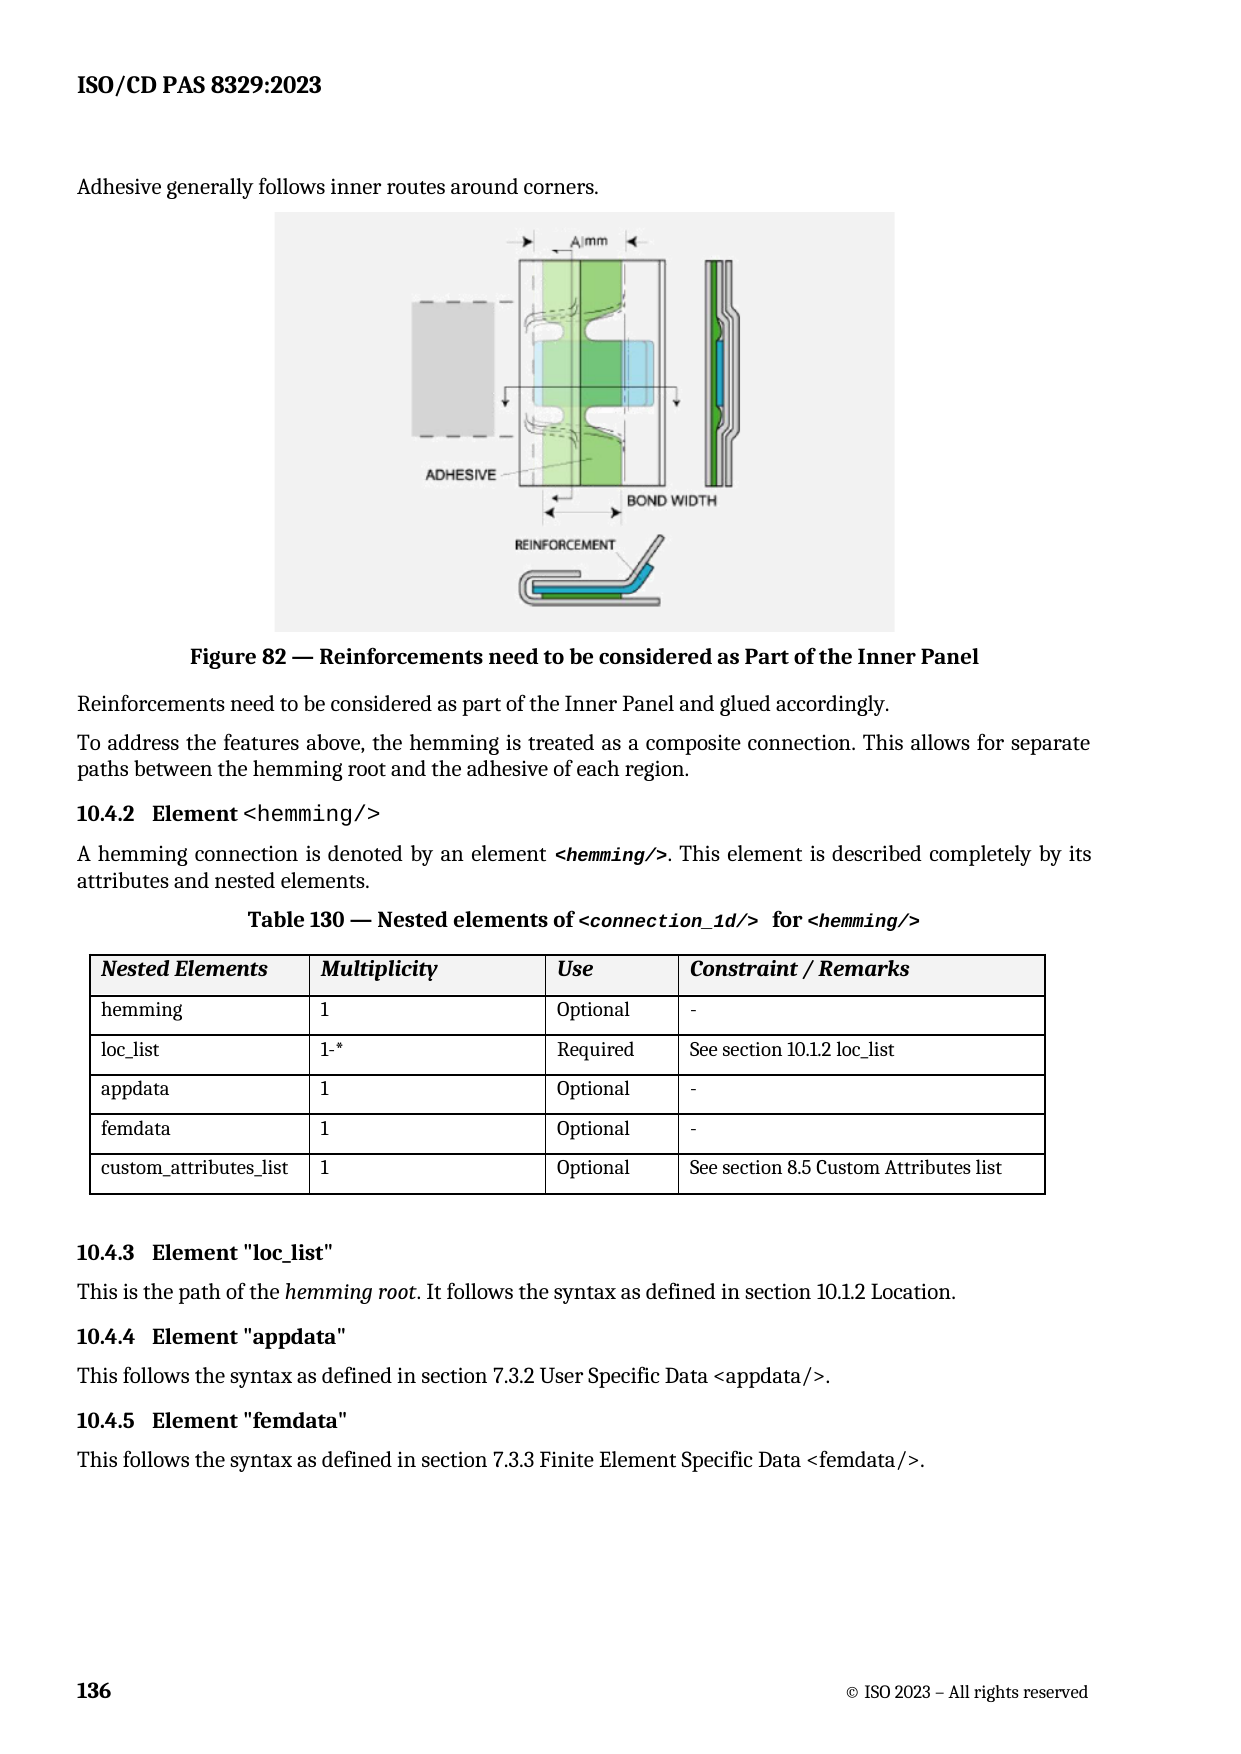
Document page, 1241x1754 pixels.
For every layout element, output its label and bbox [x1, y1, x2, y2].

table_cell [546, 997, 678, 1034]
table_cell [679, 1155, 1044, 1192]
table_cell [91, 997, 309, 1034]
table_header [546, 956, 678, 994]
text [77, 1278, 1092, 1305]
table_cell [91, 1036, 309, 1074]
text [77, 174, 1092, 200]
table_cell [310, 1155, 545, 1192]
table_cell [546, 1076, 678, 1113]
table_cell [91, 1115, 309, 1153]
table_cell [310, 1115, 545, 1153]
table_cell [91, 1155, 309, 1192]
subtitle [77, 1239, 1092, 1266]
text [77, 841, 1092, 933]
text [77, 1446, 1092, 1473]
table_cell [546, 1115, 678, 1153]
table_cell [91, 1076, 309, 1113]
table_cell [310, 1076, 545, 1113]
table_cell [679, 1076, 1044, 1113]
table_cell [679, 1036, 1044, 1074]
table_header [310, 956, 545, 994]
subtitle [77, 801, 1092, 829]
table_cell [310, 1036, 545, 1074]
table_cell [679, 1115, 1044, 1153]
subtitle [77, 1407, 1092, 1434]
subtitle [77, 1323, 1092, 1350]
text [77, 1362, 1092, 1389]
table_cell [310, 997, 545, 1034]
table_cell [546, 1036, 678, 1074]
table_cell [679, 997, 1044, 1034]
picture [274, 212, 895, 632]
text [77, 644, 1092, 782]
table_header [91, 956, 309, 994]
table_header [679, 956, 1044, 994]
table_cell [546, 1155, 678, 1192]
